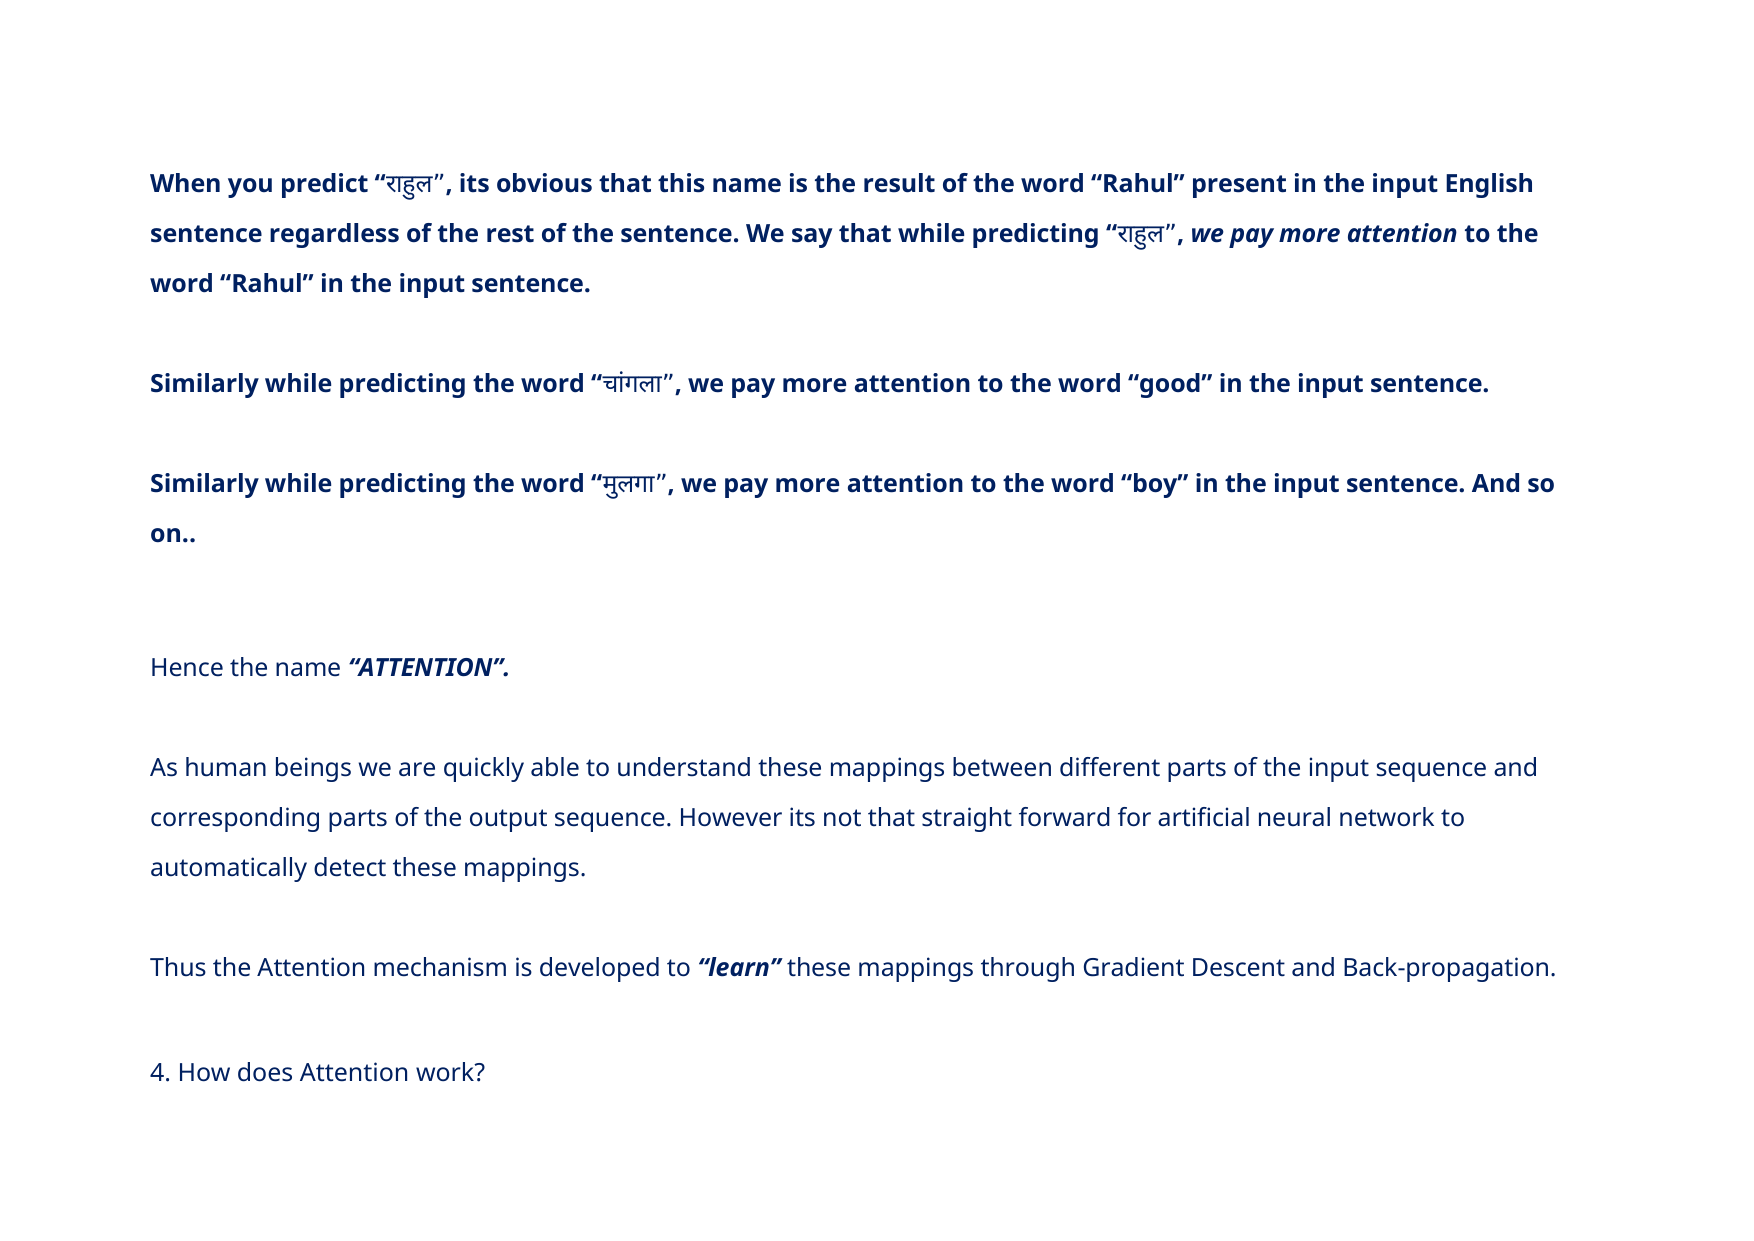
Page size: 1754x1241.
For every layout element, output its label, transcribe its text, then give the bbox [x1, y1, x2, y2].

text Similarly while predicting the word “चांगला”, we pay more attention to the word “good” in the input sentence. [150, 350, 1604, 400]
text When you predict “राहुल”, its obvious that this name is the result of the word “Rahul” present in the input English sentence regardless of the rest of the sentence. We say that while predicting “राहुल”, we pay more attention to the word “Rahul” in the input sentence. [150, 150, 1604, 300]
text As human beings we are quickly able to understand these mappings between different parts of the input sequence and corresponding parts of the output sequence. However its not that straight forward for artificial neural network to automatically detect these mappings. [150, 734, 1604, 884]
text Similarly while predicting the word “मुलगा”, we pay more attention to the word “boy” in the input sentence. And so on.. [150, 450, 1604, 550]
subtitle 4. How does Attention work? [150, 1033, 1604, 1089]
text Hence the name “ATTENTION”. [150, 634, 1604, 684]
text Thus the Attention mechanism is developed to “learn” these mappings through Gradient Descent and Back-propagation. [150, 934, 1604, 984]
